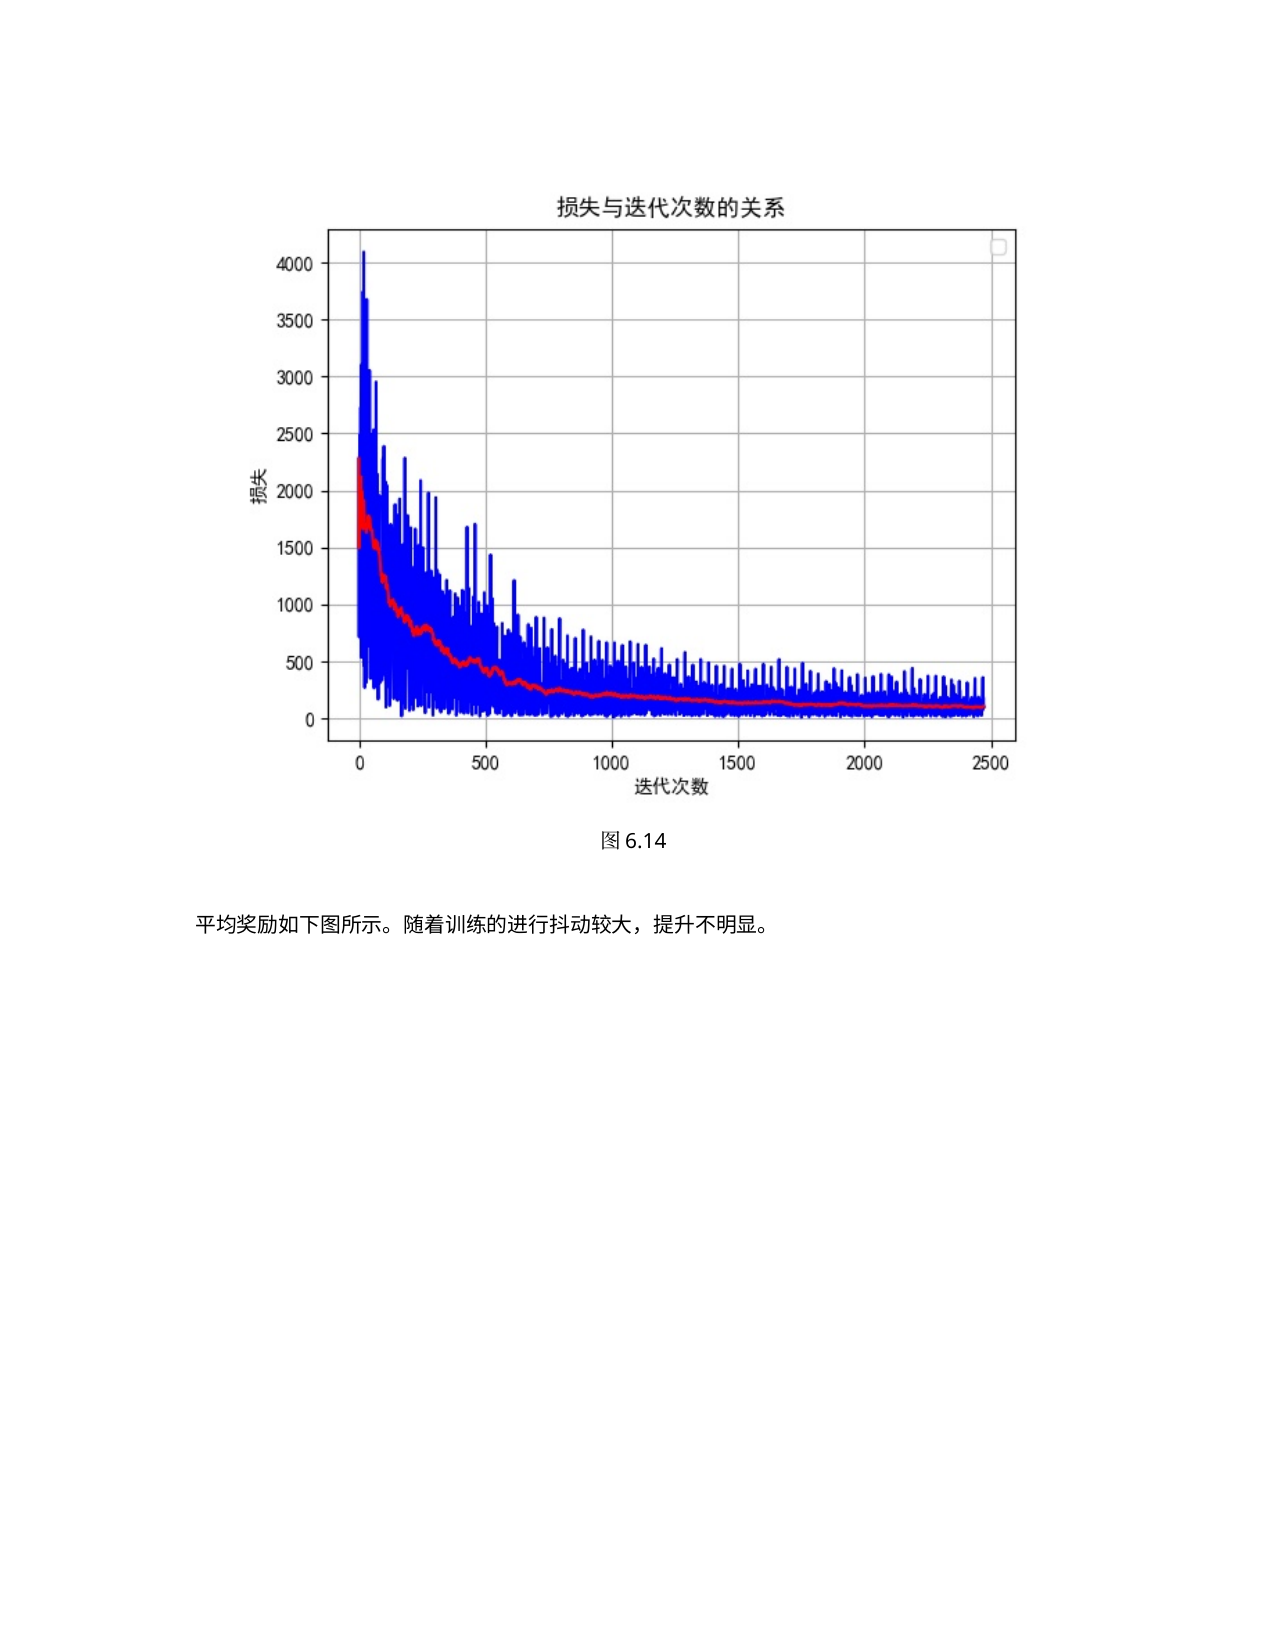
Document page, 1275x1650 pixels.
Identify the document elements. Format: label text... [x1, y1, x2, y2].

text 平均奖励如下图所示。随着训练的进行抖动较大，提升不明显。 [150, 908, 1125, 939]
text 图6.14 [525, 827, 1125, 855]
picture [217, 150, 1103, 814]
